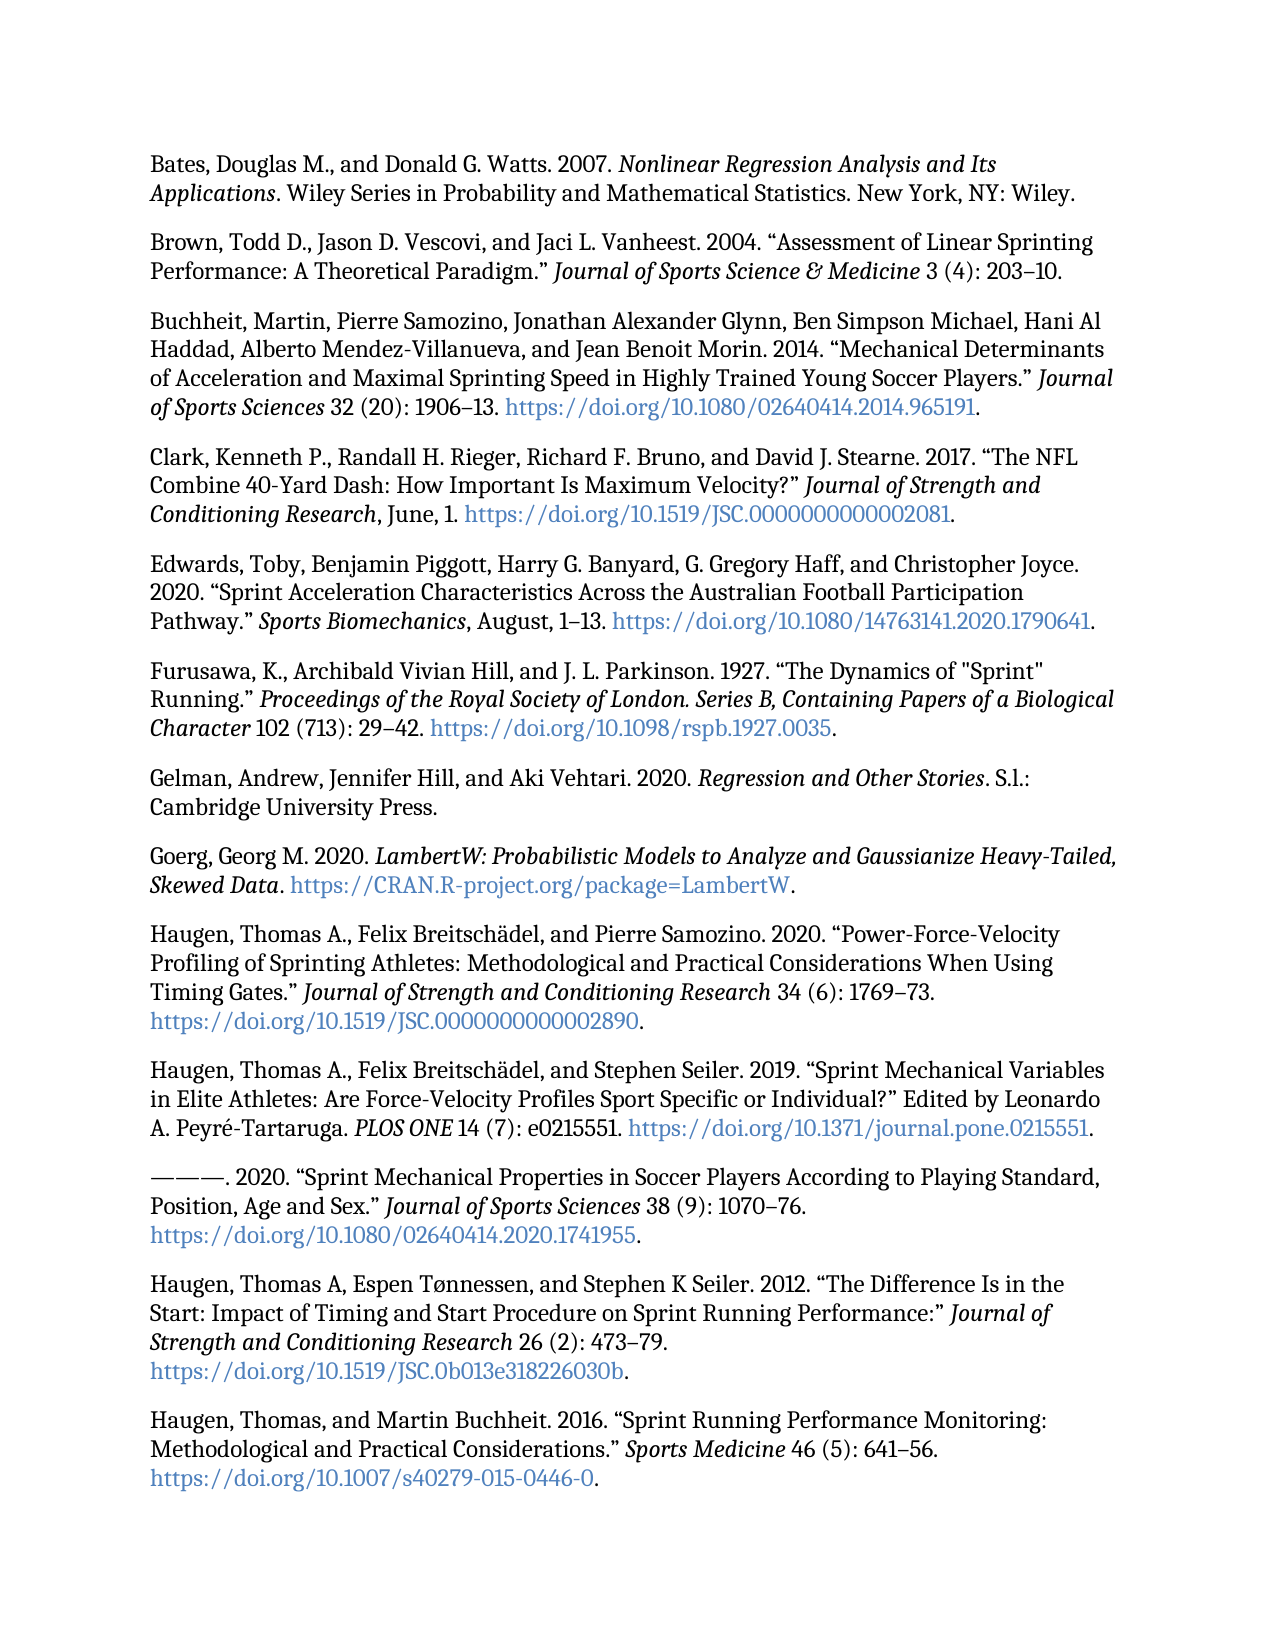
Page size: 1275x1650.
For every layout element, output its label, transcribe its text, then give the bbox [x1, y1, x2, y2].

text Bates, Douglas M., and Donald G. Watts. 2007. Nonlinear Regression Analysis and Its Applications. Wiley Series in Probability and Mathematical Statistics. New York, NY: Wiley. [150, 150, 1125, 207]
text Haugen, Thomas A., Felix Breitschädel, and Stephen Seiler. 2019. “Sprint Mechanical Variables in Elite Athletes: Are Force-Velocity Profiles Sport Specific or Individual?” Edited by Leonardo A. Peyré-Tartaruga. PLOS ONE 14 (7): e0215551. https://doi.org/10.1371/journal.pone.0215551. [150, 1056, 1125, 1142]
text Haugen, Thomas, and Martin Buchheit. 2016. “Sprint Running Performance Monitoring: Methodological and Practical Considerations.” Sports Medicine 46 (5): 641–56. https://doi.org/10.1007/s40279-015-0446-0. [150, 1406, 1125, 1492]
text Haugen, Thomas A, Espen Tønnessen, and Stephen K Seiler. 2012. “The Difference Is in the Start: Impact of Timing and Start Procedure on Sprint Running Performance:” Journal of Strength and Conditioning Research 26 (2): 473–79. https://doi.org/10.1519/JSC.0b013e318226030b. [150, 1270, 1125, 1385]
text Buchheit, Martin, Pierre Samozino, Jonathan Alexander Glynn, Ben Simpson Michael, Hani Al Haddad, Alberto Mendez-Villanueva, and Jean Benoit Morin. 2014. “Mechanical Determinants of Acceleration and Maximal Sprinting Speed in Highly Trained Young Soccer Players.” Journal of Sports Sciences 32 (20): 1906–13. https://doi.org/10.1080/02640414.2014.965191. [150, 307, 1125, 422]
text Haugen, Thomas A., Felix Breitschädel, and Pierre Samozino. 2020. “Power-Force-Velocity Profiling of Sprinting Athletes: Methodological and Practical Considerations When Using Timing Gates.” Journal of Strength and Conditioning Research 34 (6): 1769–73. https://doi.org/10.1519/JSC.0000000000002890. [150, 920, 1125, 1035]
text Goerg, Georg M. 2020. LambertW: Probabilistic Models to Analyze and Gaussianize Heavy-Tailed, Skewed Data. https://CRAN.R-project.org/package=LambertW. [150, 842, 1125, 899]
text Clark, Kenneth P., Randall H. Rieger, Richard F. Bruno, and David J. Stearne. 2017. “The NFL Combine 40-Yard Dash: How Important Is Maximum Velocity?” Journal of Strength and Conditioning Research, June, 1. https://doi.org/10.1519/JSC.0000000000002081. [150, 442, 1125, 529]
text ———. 2020. “Sprint Mechanical Properties in Soccer Players According to Playing Standard, Position, Age and Sex.” Journal of Sports Sciences 38 (9): 1070–76. https://doi.org/10.1080/02640414.2020.1741955. [150, 1163, 1125, 1249]
text Gelman, Andrew, Jennifer Hill, and Aki Vehtari. 2020. Regression and Other Stories. S.l.: Cambridge University Press. [150, 764, 1125, 821]
text Edwards, Toby, Benjamin Piggott, Harry G. Banyard, G. Gregory Haff, and Christopher Joyce. 2020. “Sprint Acceleration Characteristics Across the Australian Football Participation Pathway.” Sports Biomechanics, August, 1–13. https://doi.org/10.1080/14763141.2020.1790641. [150, 549, 1125, 636]
text Furusawa, K., Archibald Vivian Hill, and J. L. Parkinson. 1927. “The Dynamics of "Sprint" Running.” Proceedings of the Royal Society of London. Series B, Containing Papers of a Biological Character 102 (713): 29–42. https://doi.org/10.1098/rspb.1927.0035. [150, 657, 1125, 743]
text Brown, Todd D., Jason D. Vescovi, and Jaci L. Vanheest. 2004. “Assessment of Linear Sprinting Performance: A Theoretical Paradigm.” Journal of Sports Science & Medicine 3 (4): 203–10. [150, 228, 1125, 286]
